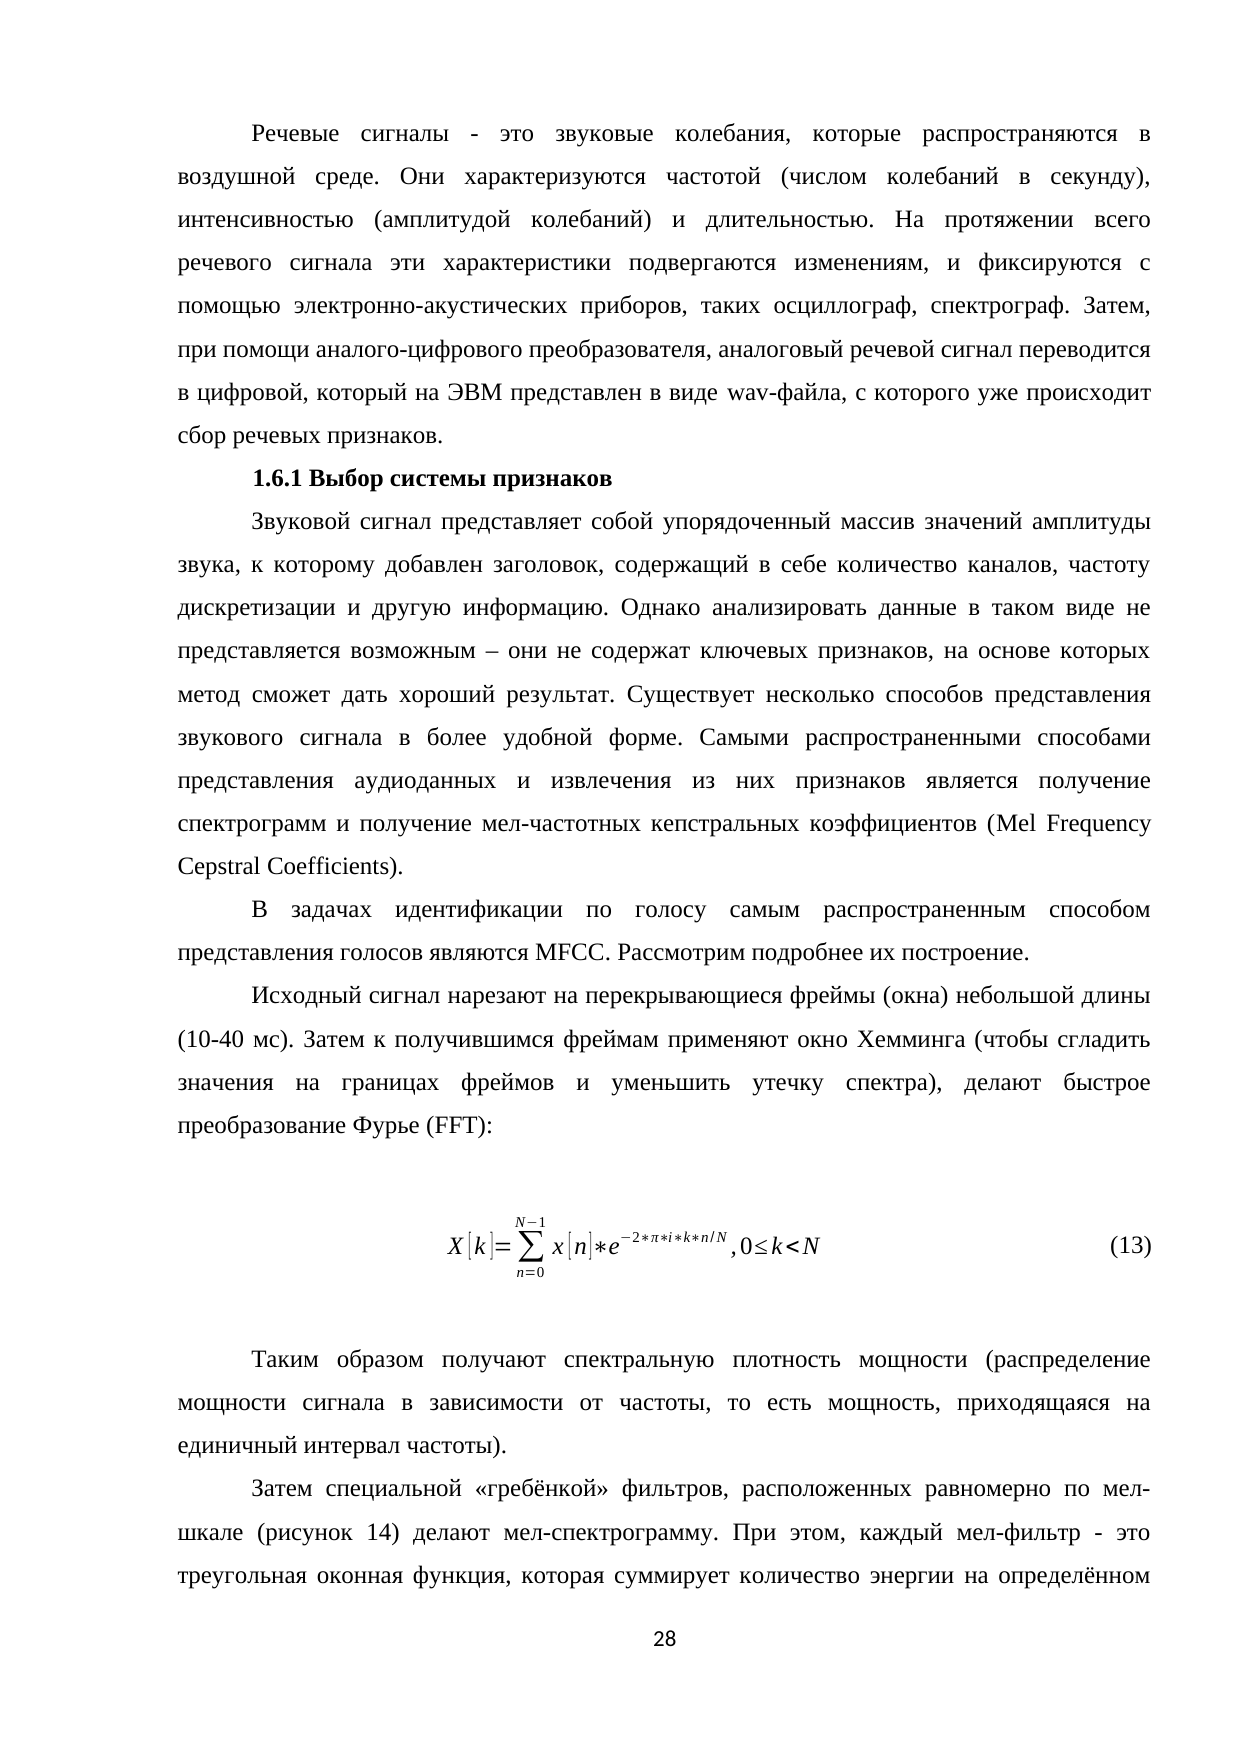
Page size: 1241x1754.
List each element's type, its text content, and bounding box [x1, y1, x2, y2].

list 1.6.1 Выбор системы признаков [252, 463, 1152, 492]
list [177, 1473, 1152, 1588]
list Таким образом получают спектральную плотность мощности (распределение мощности сигнала в зависимости от частоты, то есть мощность, приходящаяся на единичный интервал частоты). [177, 1344, 1152, 1459]
text (13) [177, 1213, 1152, 1280]
list Звуковой сигнал представляет собой упорядоченный массив значений амплитуды звука, к которому добавлен заголовок, содержащий в себе количество каналов, частоту дискретизации и другую информацию. Однако анализировать данные в таком виде не представляется возможным – они не содержат ключевых признаков, на основе которых метод сможет дать хороший результат. Существует несколько способов представления звукового сигнала в более удобной форме. Самыми распространенными способами представления аудиоданных и извлечения из них признаков является получение спектрограмм и получение мел-частотных кепстральных коэффициентов (Mel Frequency Cepstral Coefficients). [177, 506, 1152, 880]
text В задачах идентификации по голосу самым распространенным способом представления голосов являются MFCC. Рассмотрим подробнее их построение. [177, 894, 1152, 966]
text Речевые сигналы - это звуковые колебания, которые распространяются в воздушной среде. Они характеризуются частотой (числом колебаний в секунду), интенсивностью (амплитудой колебаний) и длительностью. На протяжении всего речевого сигнала эти характеристики подвергаются изменениям, и фиксируются с помощью электронно-акустических приборов, таких осциллограф, спектрограф. Затем, при помощи аналого-цифрового преобразователя, аналоговый речевой сигнал переводится в цифровой, который на ЭВМ представлен в виде wav-файла, с которого уже происходит сбор речевых признаков. [177, 118, 1152, 449]
list Исходный сигнал нарезают на перекрывающиеся фреймы (окна) небольшой длины (10-40 мс). Затем к получившимся фреймам применяют окно Хемминга (чтобы сгладить значения на границах фреймов и уменьшить утечку спектра), делают быстрое преобразование Фурье (FFT): [177, 981, 1152, 1139]
